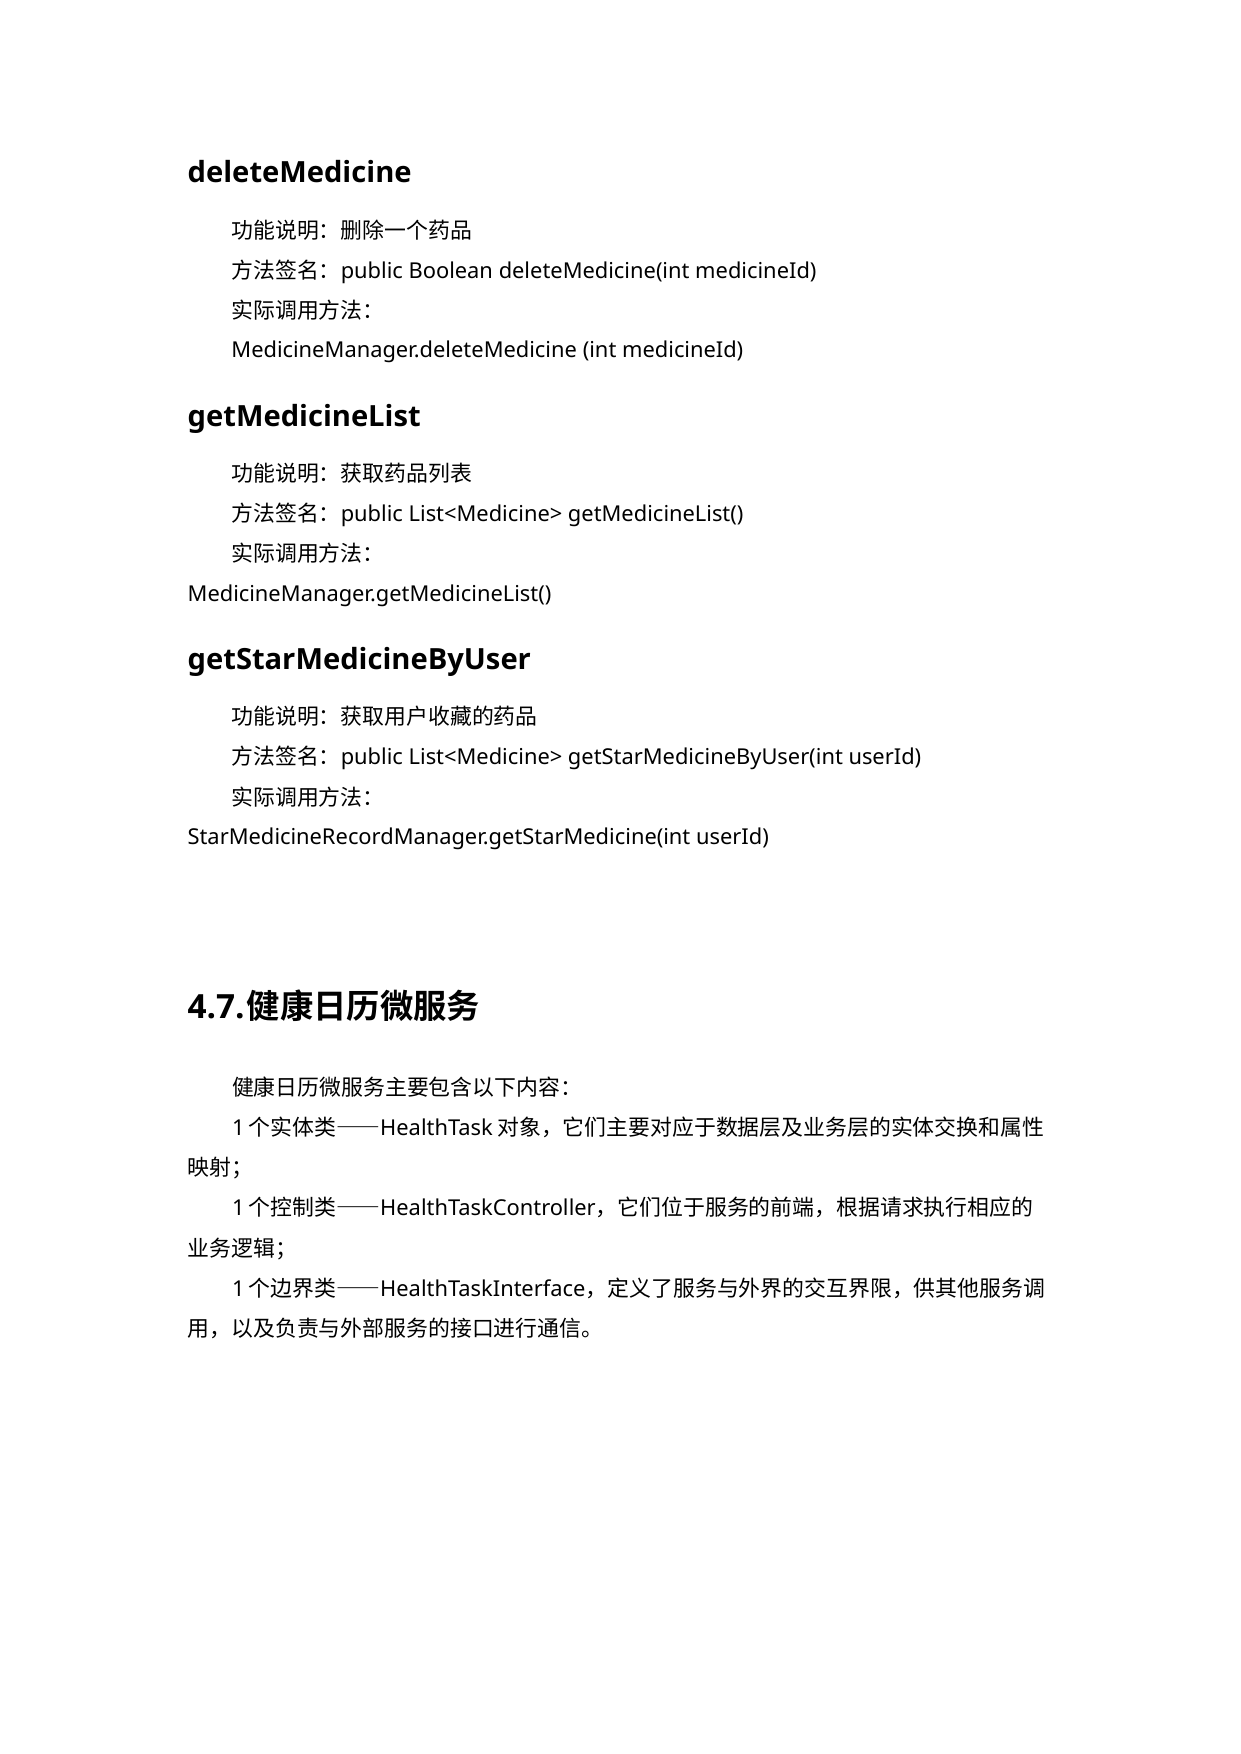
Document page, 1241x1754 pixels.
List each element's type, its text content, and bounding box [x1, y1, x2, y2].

text 1个控制类——HealthTaskController，它们位于服务的前端，根据请求执行相应的业务逻辑； [187, 1186, 1053, 1267]
text 健康日历微服务主要包含以下内容： [187, 1065, 1053, 1106]
text 功能说明：获取药品列表 [187, 452, 1053, 492]
text 方法签名：public Boolean deleteMedicine(int medicineId) [187, 249, 1053, 289]
subtitle getStarMedicineByUser [187, 638, 1053, 678]
text 1个边界类——HealthTaskInterface，定义了服务与外界的交互界限，供其他服务调用，以及负责与外部服务的接口进行通信。 [187, 1267, 1053, 1347]
text 功能说明：删除一个药品 [187, 208, 1053, 249]
text 实际调用方法： [187, 775, 1053, 816]
text MedicineManager.getMedicineList() [187, 572, 1053, 613]
text MedicineManager.deleteMedicine (int medicineId) [187, 329, 1053, 369]
text 方法签名：public List<Medicine> getMedicineList() [187, 492, 1053, 532]
text 1个实体类——HealthTask对象，它们主要对应于数据层及业务层的实体交换和属性映射； [187, 1106, 1053, 1186]
text 功能说明：获取用户收藏的药品 [187, 695, 1053, 735]
text 实际调用方法： [187, 532, 1053, 572]
subtitle 健康日历微服务 [187, 964, 1053, 1044]
text 方法签名：public List<Medicine> getStarMedicineByUser(int userId) [187, 735, 1053, 775]
subtitle deleteMedicine [187, 151, 1053, 192]
subtitle getMedicineList [187, 394, 1053, 435]
text StarMedicineRecordManager.getStarMedicine(int userId) [187, 816, 1053, 856]
text 实际调用方法： [187, 289, 1053, 329]
